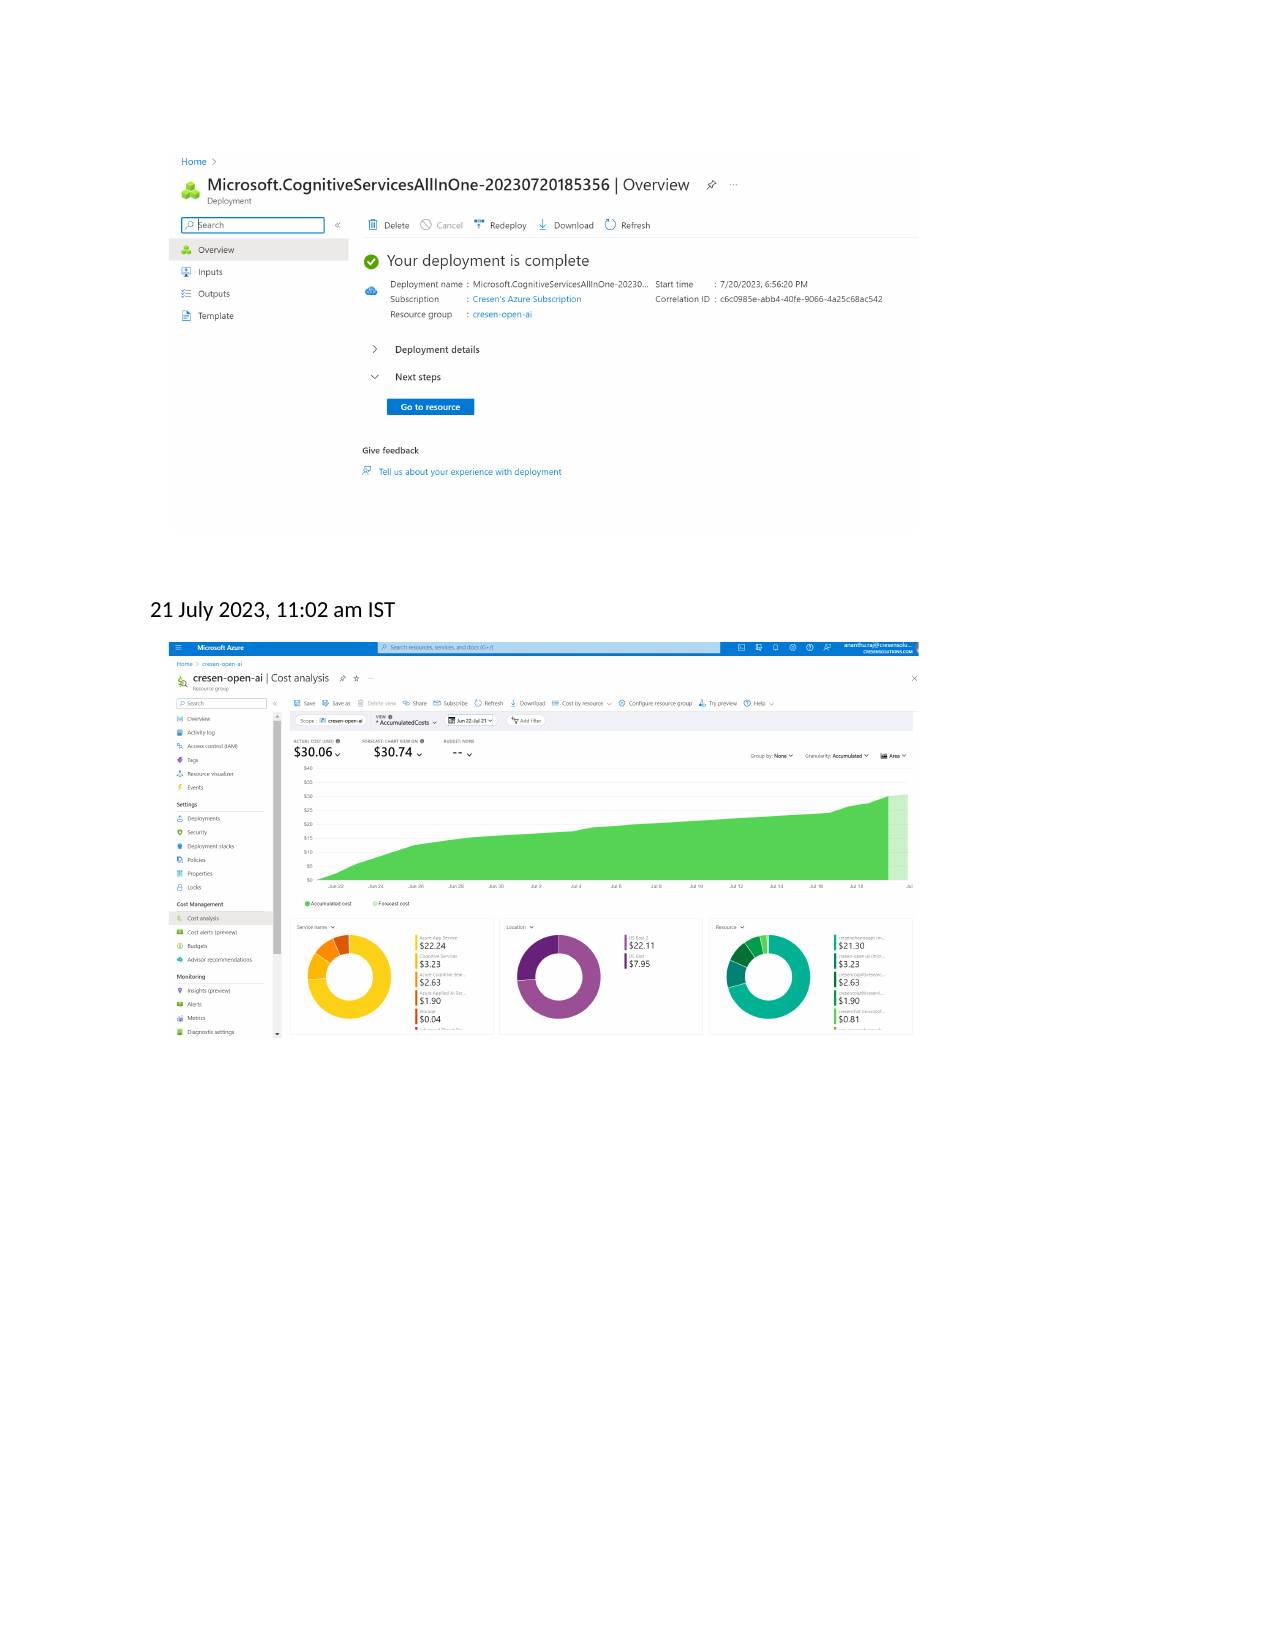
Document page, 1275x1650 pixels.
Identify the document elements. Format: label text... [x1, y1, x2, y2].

text 21 July 2023, 11:02 am IST [150, 595, 1125, 623]
